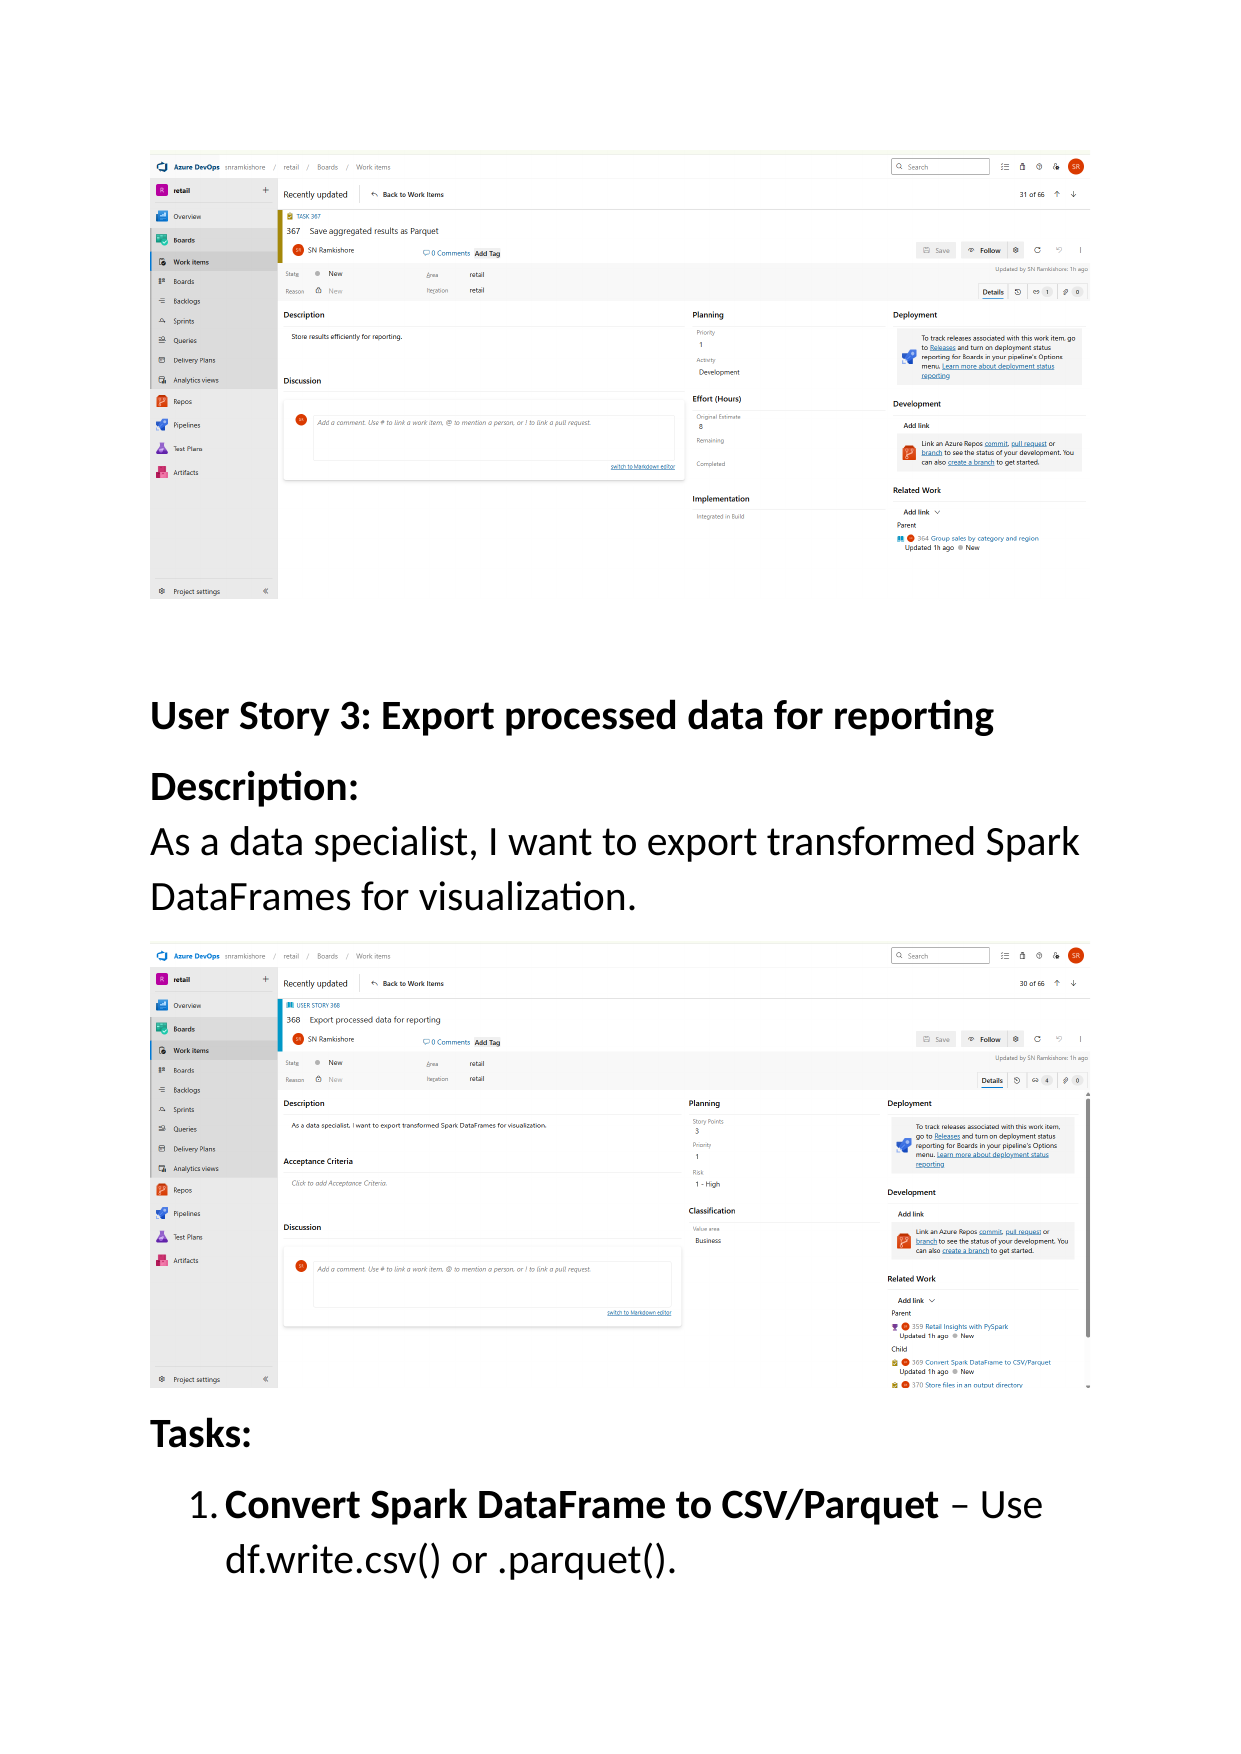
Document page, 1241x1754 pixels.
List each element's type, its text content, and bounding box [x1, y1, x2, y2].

list Convert Spark DataFrame to CSV/Parquet – Use df.write.csv() or .parquet(). [187, 1478, 1090, 1584]
picture [150, 150, 1091, 599]
text Tasks: [150, 1407, 1090, 1458]
text User Story 3: Export processed data for reporting [150, 689, 1090, 739]
picture [150, 941, 1091, 1388]
text Description: As a data specialist, I want to export transformed Spark DataFrames for visualization. [150, 760, 1090, 921]
